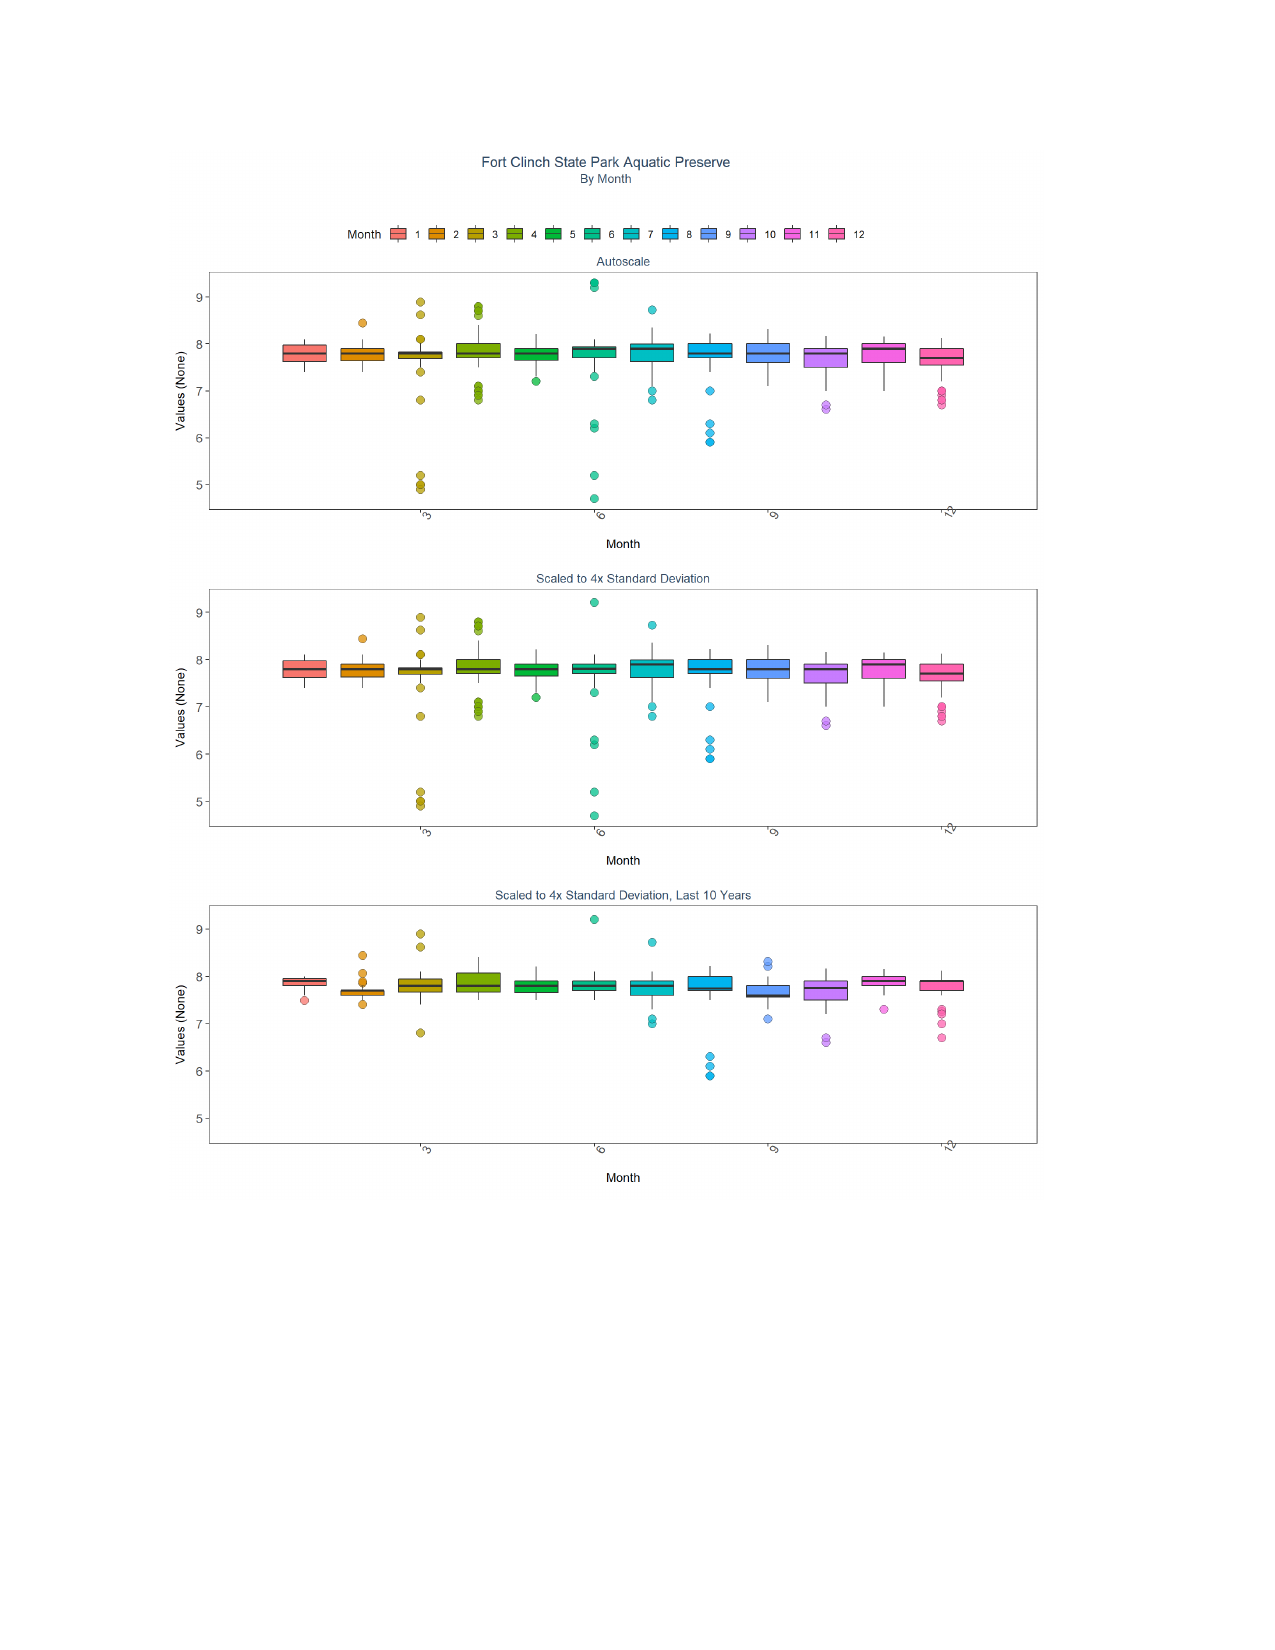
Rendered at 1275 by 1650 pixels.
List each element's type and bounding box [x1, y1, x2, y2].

picture [168, 150, 1044, 1200]
